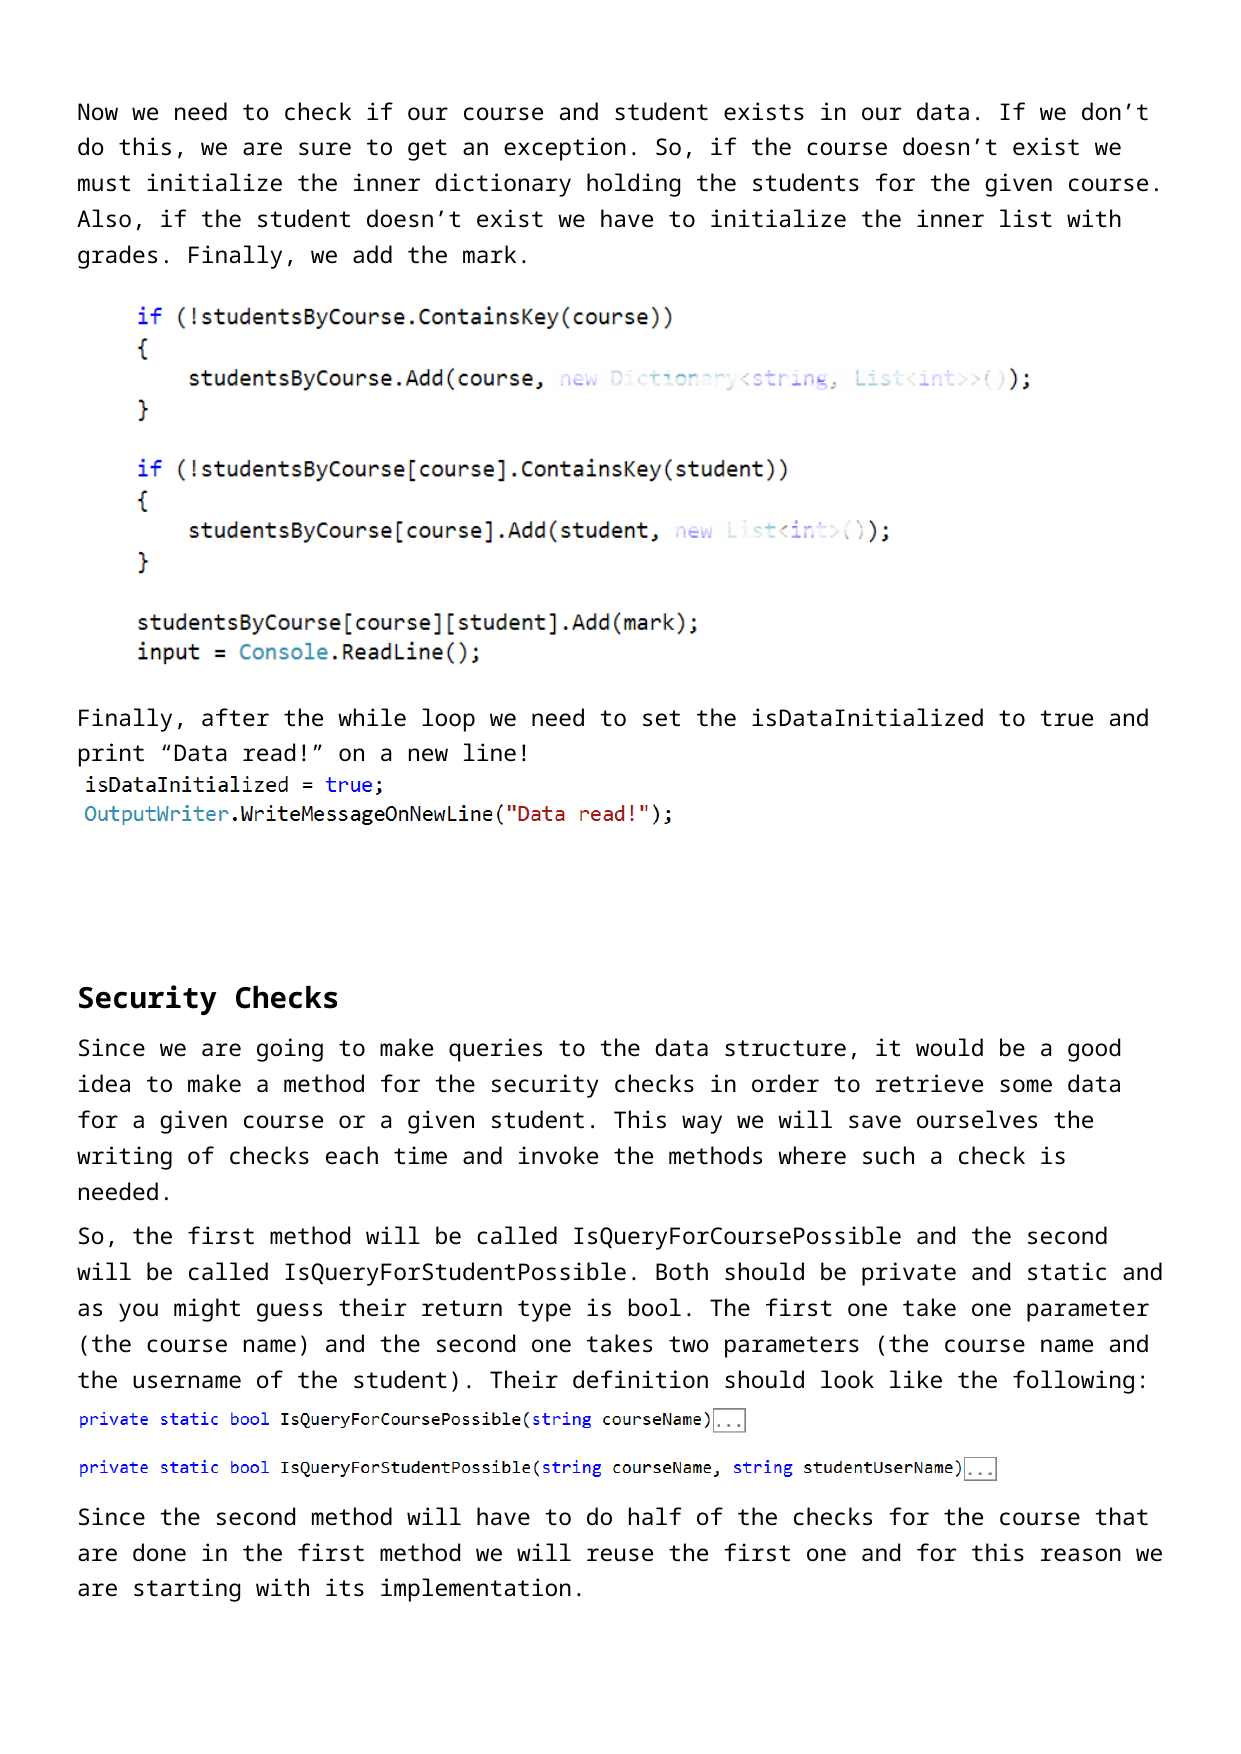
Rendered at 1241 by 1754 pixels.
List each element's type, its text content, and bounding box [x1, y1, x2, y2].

text Since the second method will have to do half of the checks for the course that are done in the first method we will reuse the first one and for this reason we are starting with its implementation. [77, 1501, 1163, 1604]
picture [76, 1407, 1002, 1488]
text Since we are going to make queries to the data structure, it would be a good idea to make a method for the security checks in order to retrieve some data for a given course or a given student. This way we will save ourselves the writing of checks each time and invoke the methods where such a check is needed. [77, 1032, 1163, 1207]
picture [76, 772, 679, 833]
text Now we need to check if our course and student exists in our data. If we don’t do this, we are sure to get an exception. So, if the course doesn’t exist we must initialize the inner dictionary holding the students for the given course. Also, if the student doesn’t exist we have to initialize the inner list with grades. Finally, we add the mark. [77, 95, 1163, 270]
text Security Checks [77, 978, 1163, 1017]
text So, the first method will be called IsQueryForCoursePossible and the second will be called IsQueryForStudentPossiblе. Both should be private and static and as you might guess their return type is bool. The first one take one parameter (the course name) and the second one takes two parameters (the course name and the username of the student). Their definition should look like the following: [77, 1220, 1163, 1395]
picture [76, 283, 1127, 689]
